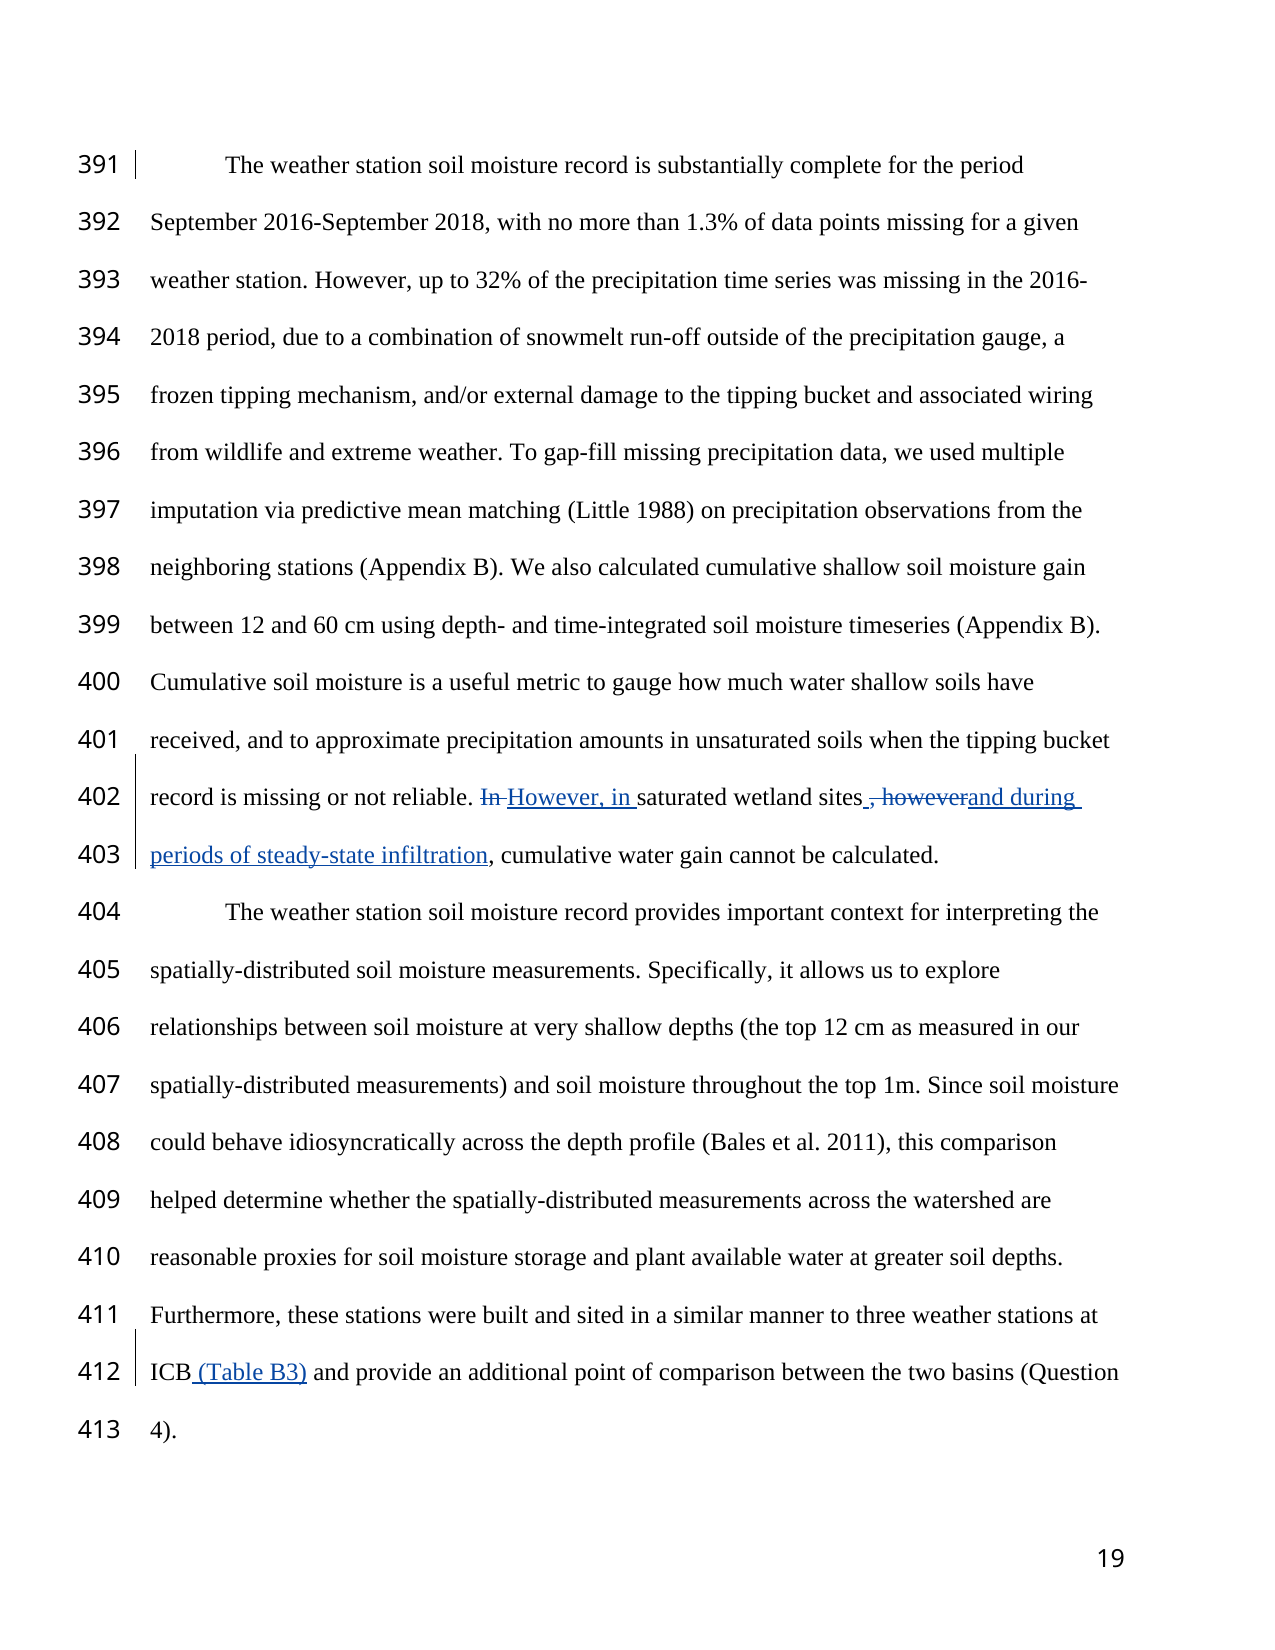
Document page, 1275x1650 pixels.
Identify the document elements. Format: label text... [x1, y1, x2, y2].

text The weather station soil moisture record provides important context for interpreting the spatially-distributed soil moisture measurements. Specifically, it allows us to explore relationships between soil moisture at very shallow depths (the top 12 cm as measured in our spatially-distributed measurements) and soil moisture throughout the top 1m. Since soil moisture could behave idiosyncratically across the depth profile (Bales et al. 2011), this comparison helped determine whether the spatially-distributed measurements across the watershed are reasonable proxies for soil moisture storage and plant available water at greater soil depths. Furthermore, these stations were built and sited in a similar manner to three weather stations at ICB and provide an additional point of comparison between the two basins (Question 4). [150, 897, 1125, 1444]
text The weather station soil moisture record is substantially complete for the period September 2016-September 2018, with no more than 1.3% of data points missing for a given weather station. However, up to 32% of the precipitation time series was missing in the 2016-2018 period, due to a combination of snowmelt run-off outside of the precipitation gauge, a frozen tipping mechanism, and/or external damage to the tipping bucket and associated wiring from wildlife and extreme weather. To gap-fill missing precipitation data, we used multiple imputation via predictive mean matching (Little 1988) on precipitation observations from the neighboring stations (Appendix B). We also calculated cumulative shallow soil moisture gain between 12 and 60 cm using depth- and time-integrated soil moisture timeseries (Appendix B). Cumulative soil moisture is a useful metric to gauge how much water shallow soils have received, and to approximate precipitation amounts in unsaturated soils when the tipping bucket record is missing or not reliable. saturated wetland sites, cumulative water gain cannot be calculated. [150, 150, 1125, 869]
